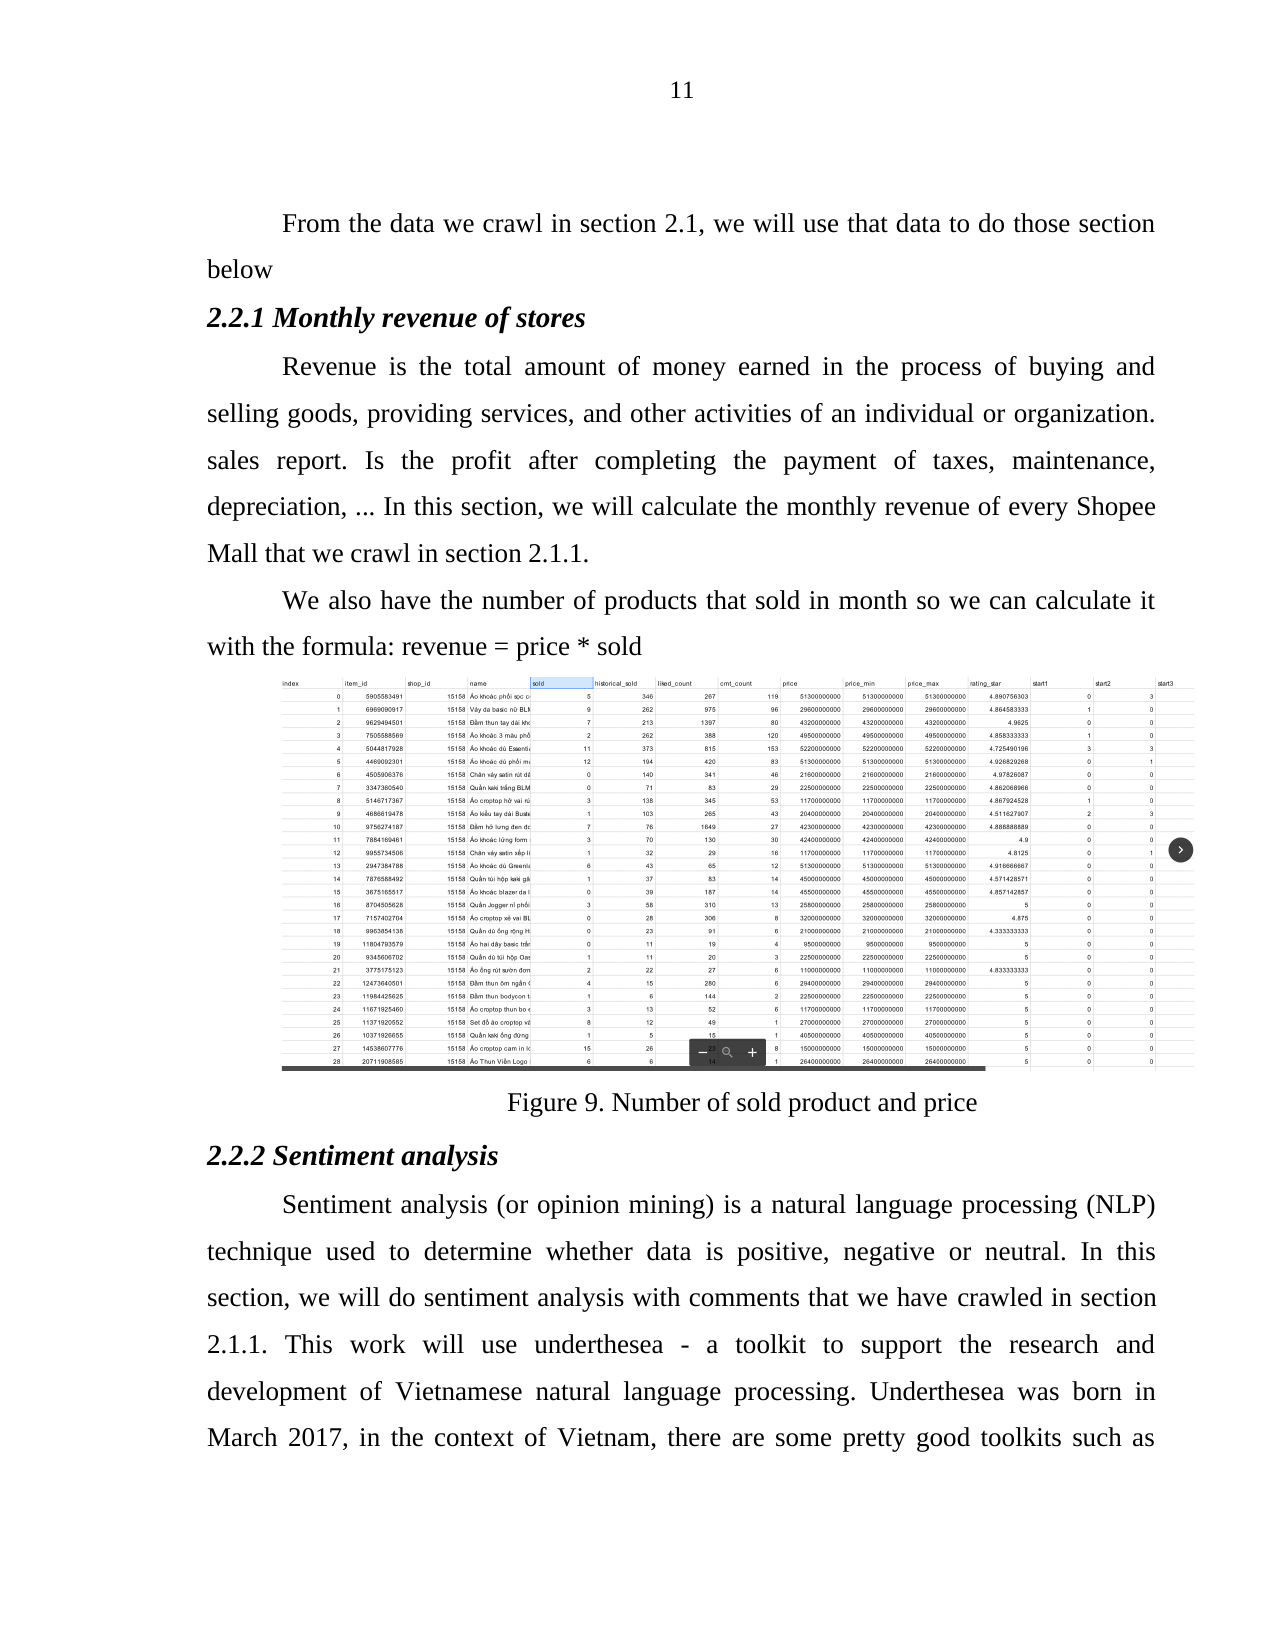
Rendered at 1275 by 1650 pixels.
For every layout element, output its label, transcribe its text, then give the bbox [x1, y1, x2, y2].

picture [281, 677, 1195, 1071]
text 2.2.1 Monthly revenue of stores [207, 300, 1157, 334]
text From the data we crawl in section 2.1, we will use that data to do those section below [207, 207, 1157, 284]
text Revenue is the total amount of money earned in the process of buying and selling goods, providing services, and other activities of an individual or organization. sales report. Is the profit after completing the payment of taxes, maintenance, depreciation, ... In this section, we will calculate the monthly revenue of every Shopee Mall that we crawl in section 2.1.1. [207, 350, 1157, 568]
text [207, 1188, 1157, 1452]
text We also have the number of products that sold in month so we can calculate it with the formula: revenue = price * sold [207, 584, 1157, 662]
text 2.2.2 Sentiment analysis [207, 1138, 1157, 1171]
